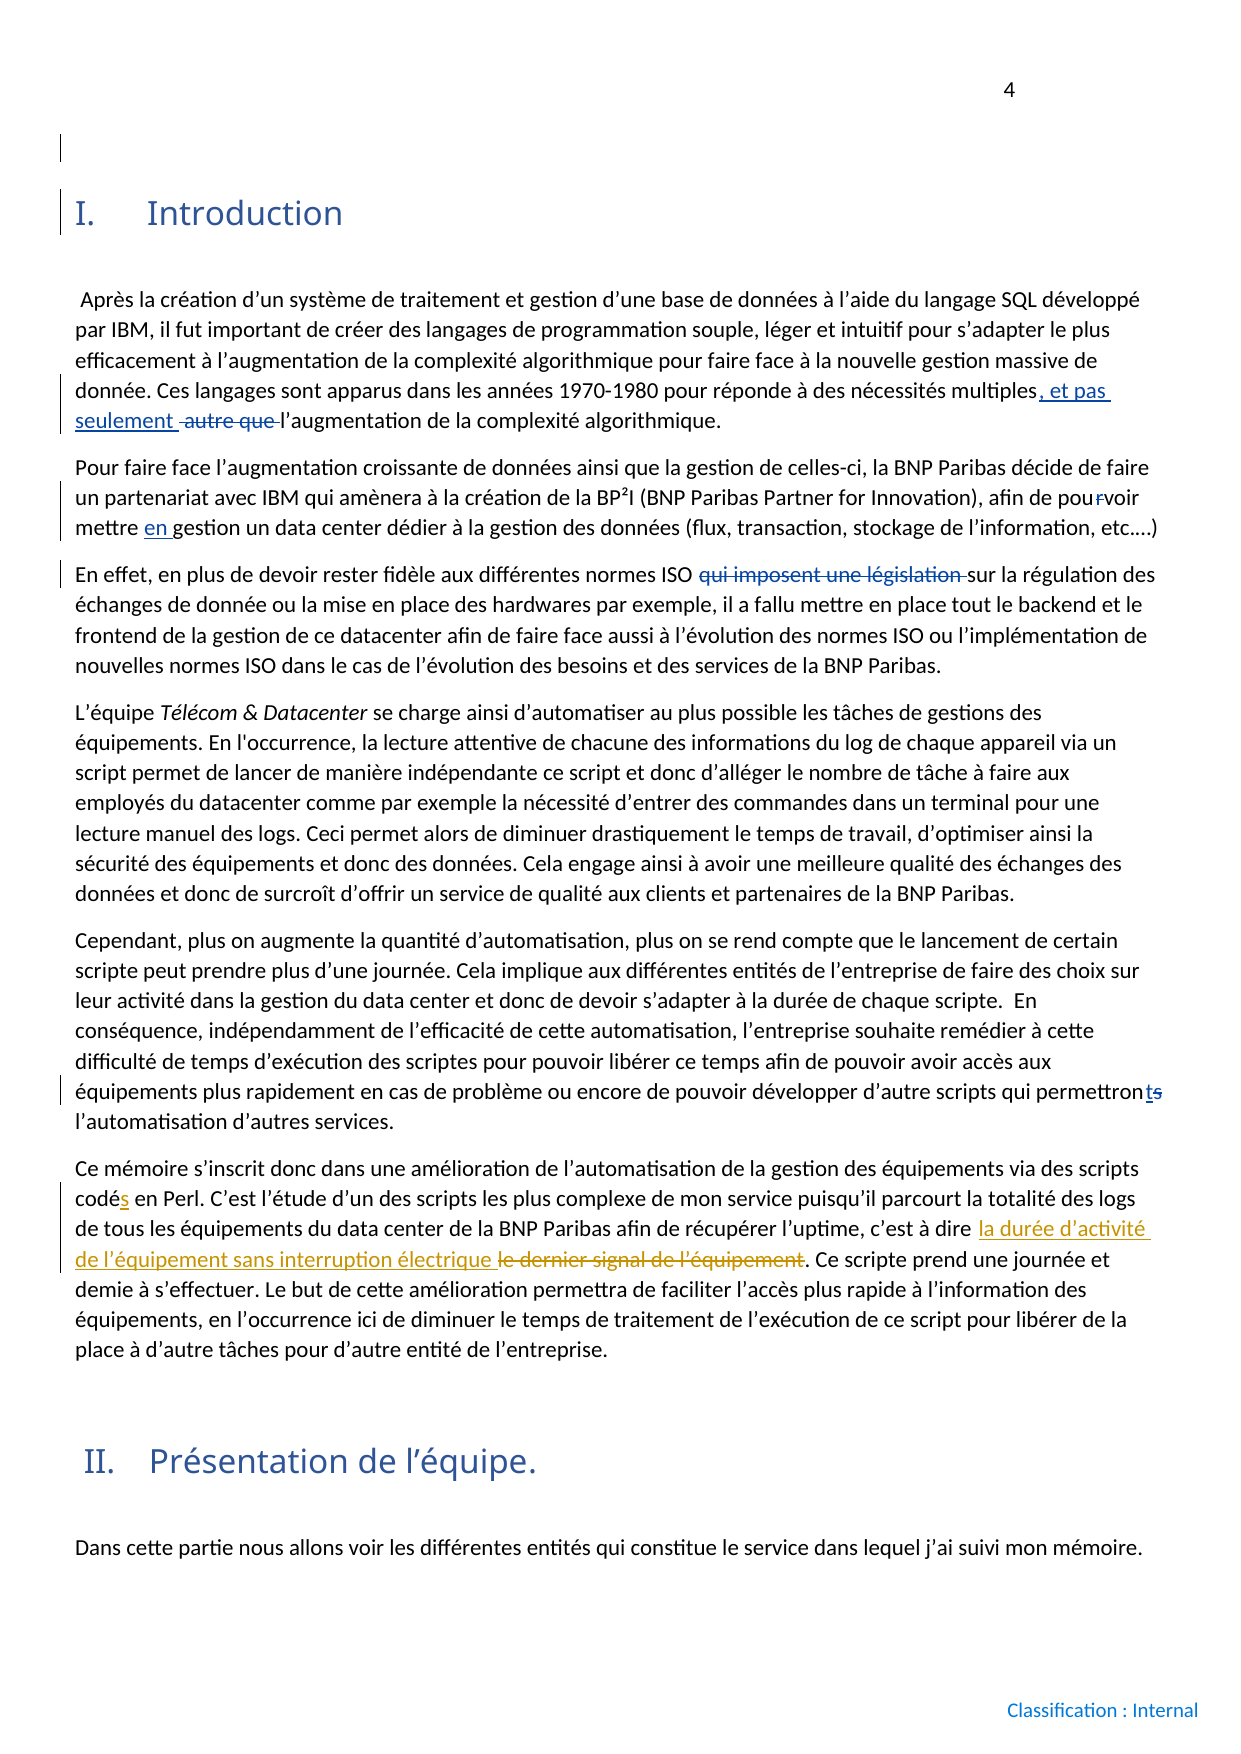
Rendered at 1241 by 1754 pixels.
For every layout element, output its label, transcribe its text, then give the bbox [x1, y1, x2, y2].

text Après la création d’un système de traitement et gestion d’une base de données à l’aide du langage SQL développé par IBM, il fut important de créer des langages de programmation souple, léger et intuitif pour s’adapter le plus efficacement à l’augmentation de la complexité algorithmique pour faire face à la nouvelle gestion massive de donnée. Ces langages sont apparus dans les années 1970-1980 pour réponde à des nécessités multiplesl’augmentation de la complexité algorithmique. [75, 285, 1165, 434]
text Cependant, plus on augmente la quantité d’automatisation, plus on se rend compte que le lancement de certain scripte peut prendre plus d’une journée. Cela implique aux différentes entités de l’entreprise de faire des choix sur leur activité dans la gestion du data center et donc de devoir s’adapter à la durée de chaque scripte. En conséquence, indépendamment de l’efficacité de cette automatisation, l’entreprise souhaite remédier à cette difficulté de temps d’exécution des scriptes pour pouvoir libérer ce temps afin de pouvoir avoir accès aux équipements plus rapidement en cas de problème ou encore de pouvoir développer d’autre scripts qui permettron l’automatisation d’autres services. [75, 926, 1165, 1135]
text Dans cette partie nous allons voir les différentes entités qui constitue le service dans lequel j’ai suivi mon mémoire. [75, 1533, 1165, 1561]
text Pour faire face l’augmentation croissante de données ainsi que la gestion de celles-ci, la BNP Paribas décide de faire un partenariat avec IBM qui amènera à la création de la BP²I (BNP Paribas Partner for Innovation), afin de pouvoir mettre gestion un data center dédier à la gestion des données (flux, transaction, stockage de l’information, etc.…) [75, 453, 1165, 541]
subtitle II. Présentation de l’équipe. [75, 1437, 1165, 1483]
text L’équipe Télécom & Datacenter se charge ainsi d’automatiser au plus possible les tâches de gestions des équipements. En l'occurrence, la lecture attentive de chacune des informations du log de chaque appareil via un script permet de lancer de manière indépendante ce script et donc d’alléger le nombre de tâche à faire aux employés du datacenter comme par exemple la nécessité d’entrer des commandes dans un terminal pour une lecture manuel des logs. Ceci permet alors de diminuer drastiquement le temps de travail, d’optimiser ainsi la sécurité des équipements et donc des données. Cela engage ainsi à avoir une meilleure qualité des échanges des données et donc de surcroît d’offrir un service de qualité aux clients et partenaires de la BNP Paribas. [75, 698, 1165, 907]
text Ce mémoire s’inscrit donc dans une amélioration de l’automatisation de la gestion des équipements via des scripts codé en Perl. C’est l’étude d’un des scripts les plus complexe de mon service puisqu’il parcourt la totalité des logs de tous les équipements du data center de la BNP Paribas afin de récupérer l’uptime, c’est à dire . Ce scripte prend une journée et demie à s’effectuer. Le but de cette amélioration permettra de faciliter l’accès plus rapide à l’information des équipements, en l’occurrence ici de diminuer le temps de traitement de l’exécution de ce script pour libérer de la place à d’autre tâches pour d’autre entité de l’entreprise. [75, 1154, 1165, 1363]
text En effet, en plus de devoir rester fidèle aux différentes normes ISO sur la régulation des échanges de donnée ou la mise en place des hardwares par exemple, il a fallu mettre en place tout le backend et le frontend de la gestion de ce datacenter afin de faire face aussi à l’évolution des normes ISO ou l’implémentation de nouvelles normes ISO dans le cas de l’évolution des besoins et des services de la BNP Paribas. [75, 560, 1165, 679]
subtitle I. Introduction [75, 189, 1165, 235]
